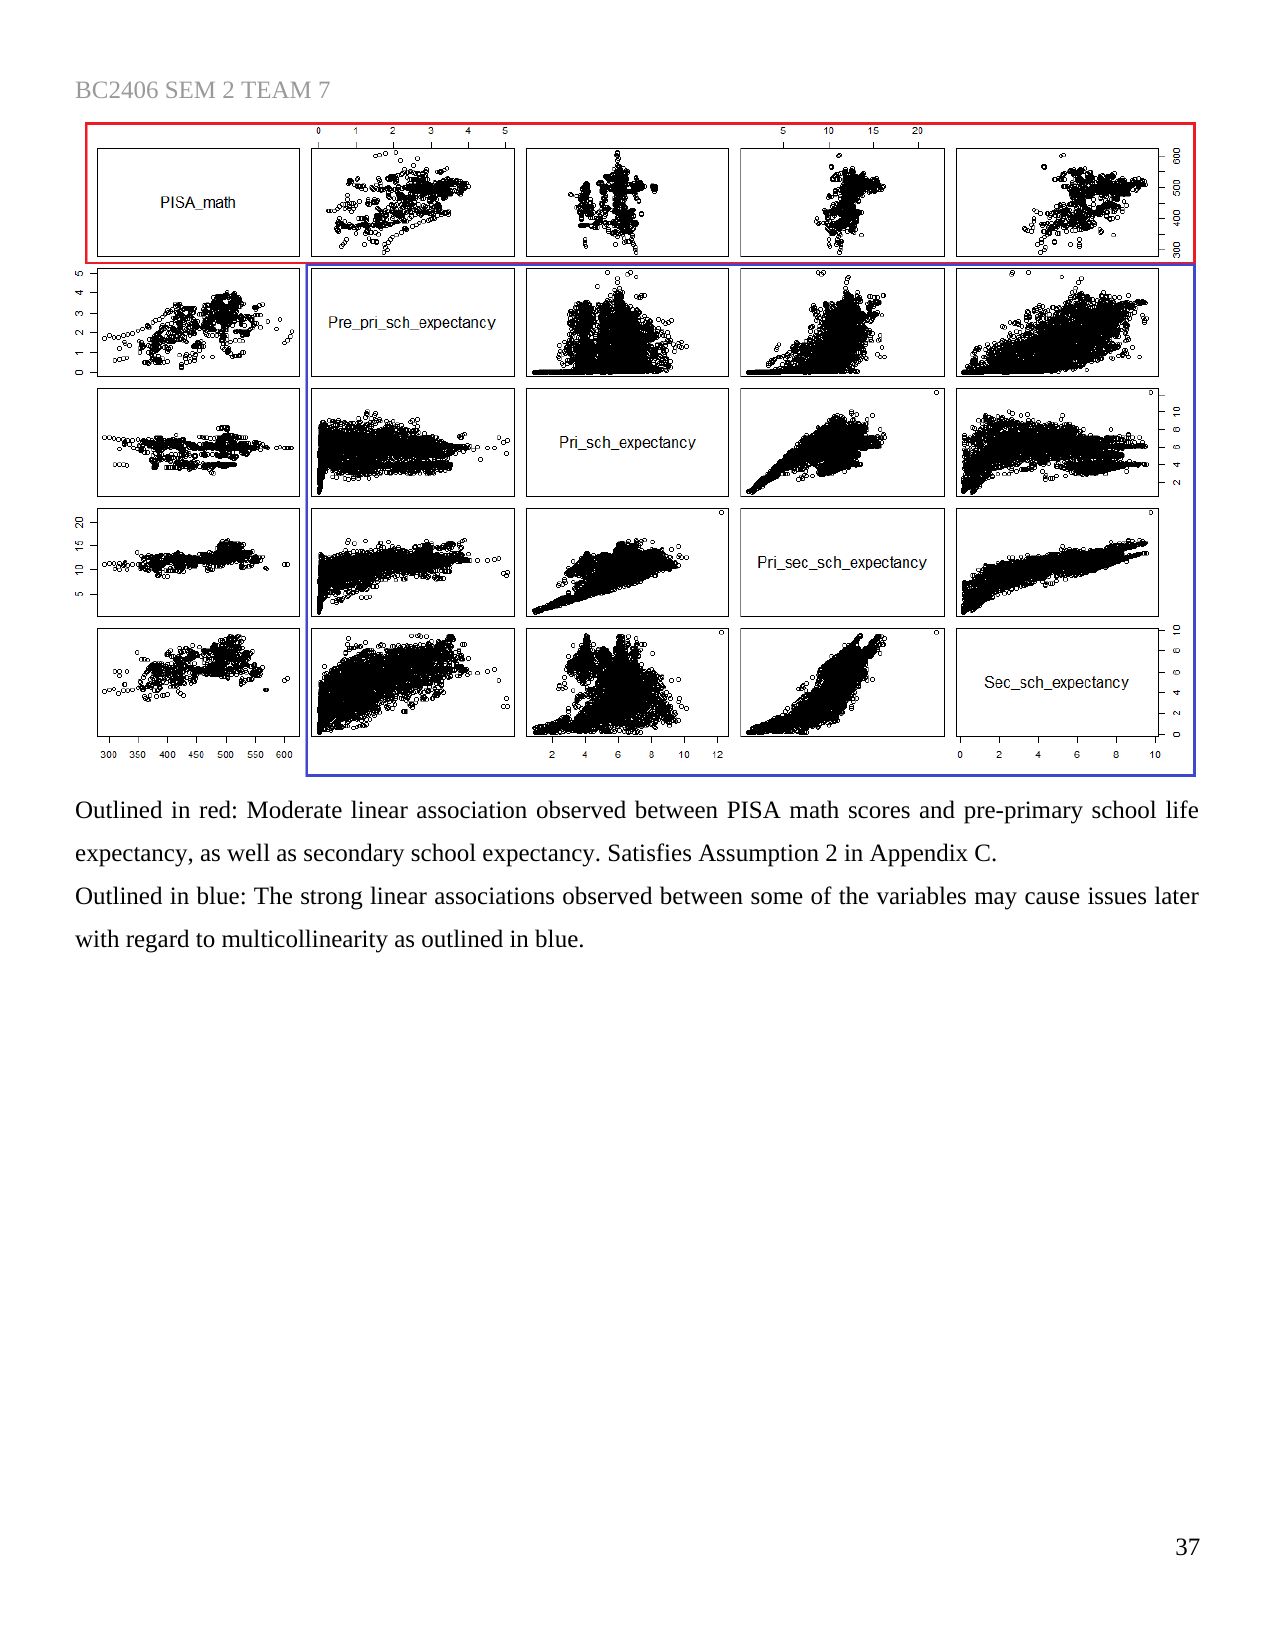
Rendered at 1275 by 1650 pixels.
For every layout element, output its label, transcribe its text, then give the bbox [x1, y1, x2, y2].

text Outlined in blue: The strong linear associations observed between some of the variables may cause issues later with regard to multicollinearity as outlined in blue. [75, 881, 1200, 953]
text Outlined in red: Moderate linear association observed between PISA math scores and pre-primary school life expectancy, as well as secondary school expectancy. Satisfies Assumption 2 in Appendix C. [75, 795, 1200, 867]
picture [75, 118, 1200, 781]
